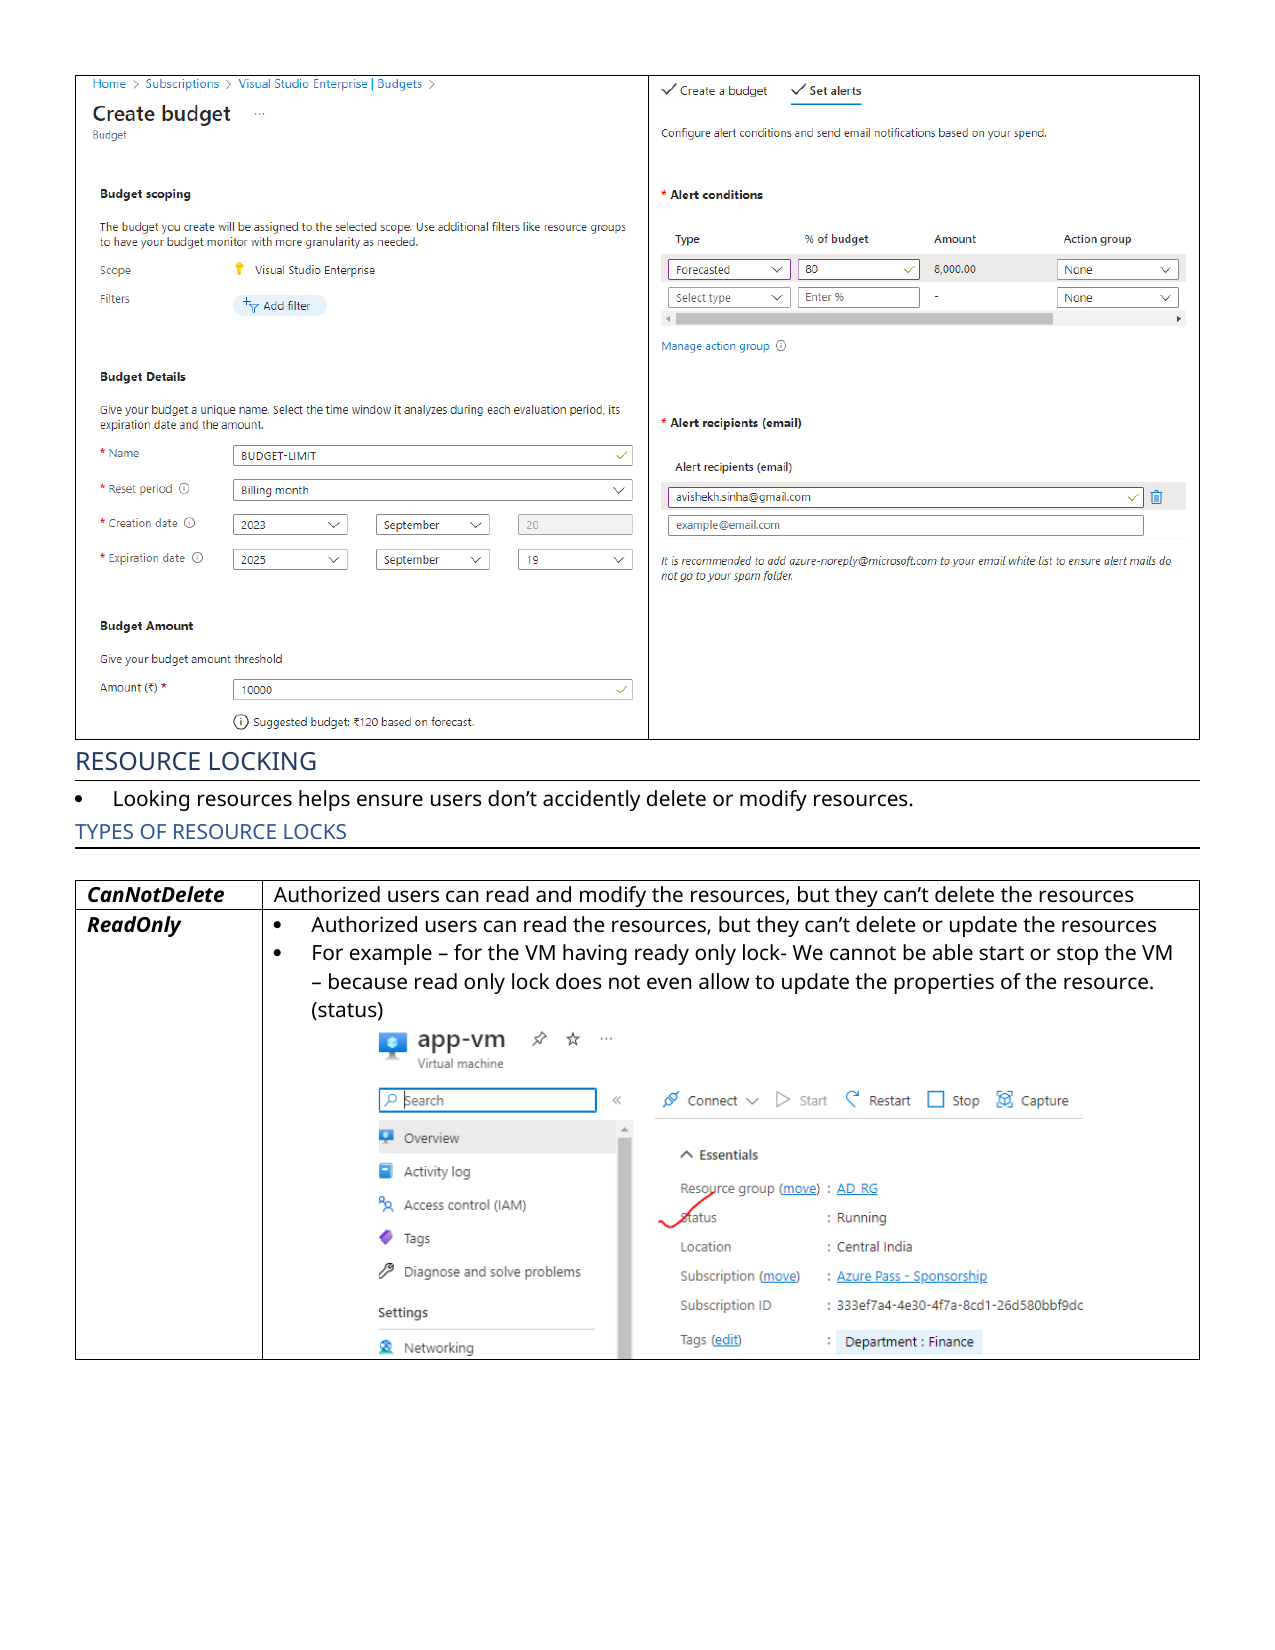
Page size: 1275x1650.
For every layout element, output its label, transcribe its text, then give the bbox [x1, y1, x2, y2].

table_cell ReadOnly [76, 910, 262, 1359]
table_header CanNotDelete [76, 881, 262, 909]
list Looking resources helps ensure users don’t accidently delete or modify resources. [75, 784, 1200, 813]
picture [659, 76, 1191, 588]
subtitle RESOURCE LOCKING [75, 744, 1200, 780]
subtitle TYPES OF RESOURCE LOCKS [75, 817, 1200, 847]
table_header [76, 76, 86, 738]
table_header [640, 76, 648, 738]
table_header Authorized users can read and modify the resources, but they can’t delete the resources [263, 881, 1199, 909]
table_cell Authorized users can read the resources, but they can’t delete or update the resources For example – for the VM having ready only lock- We cannot be able start or stop the VM – because read only lock does not even allow to update the properties of the resource.(status) [263, 910, 1199, 1359]
picture [86, 76, 640, 739]
table_header [649, 76, 1199, 738]
picture [378, 1023, 1084, 1359]
